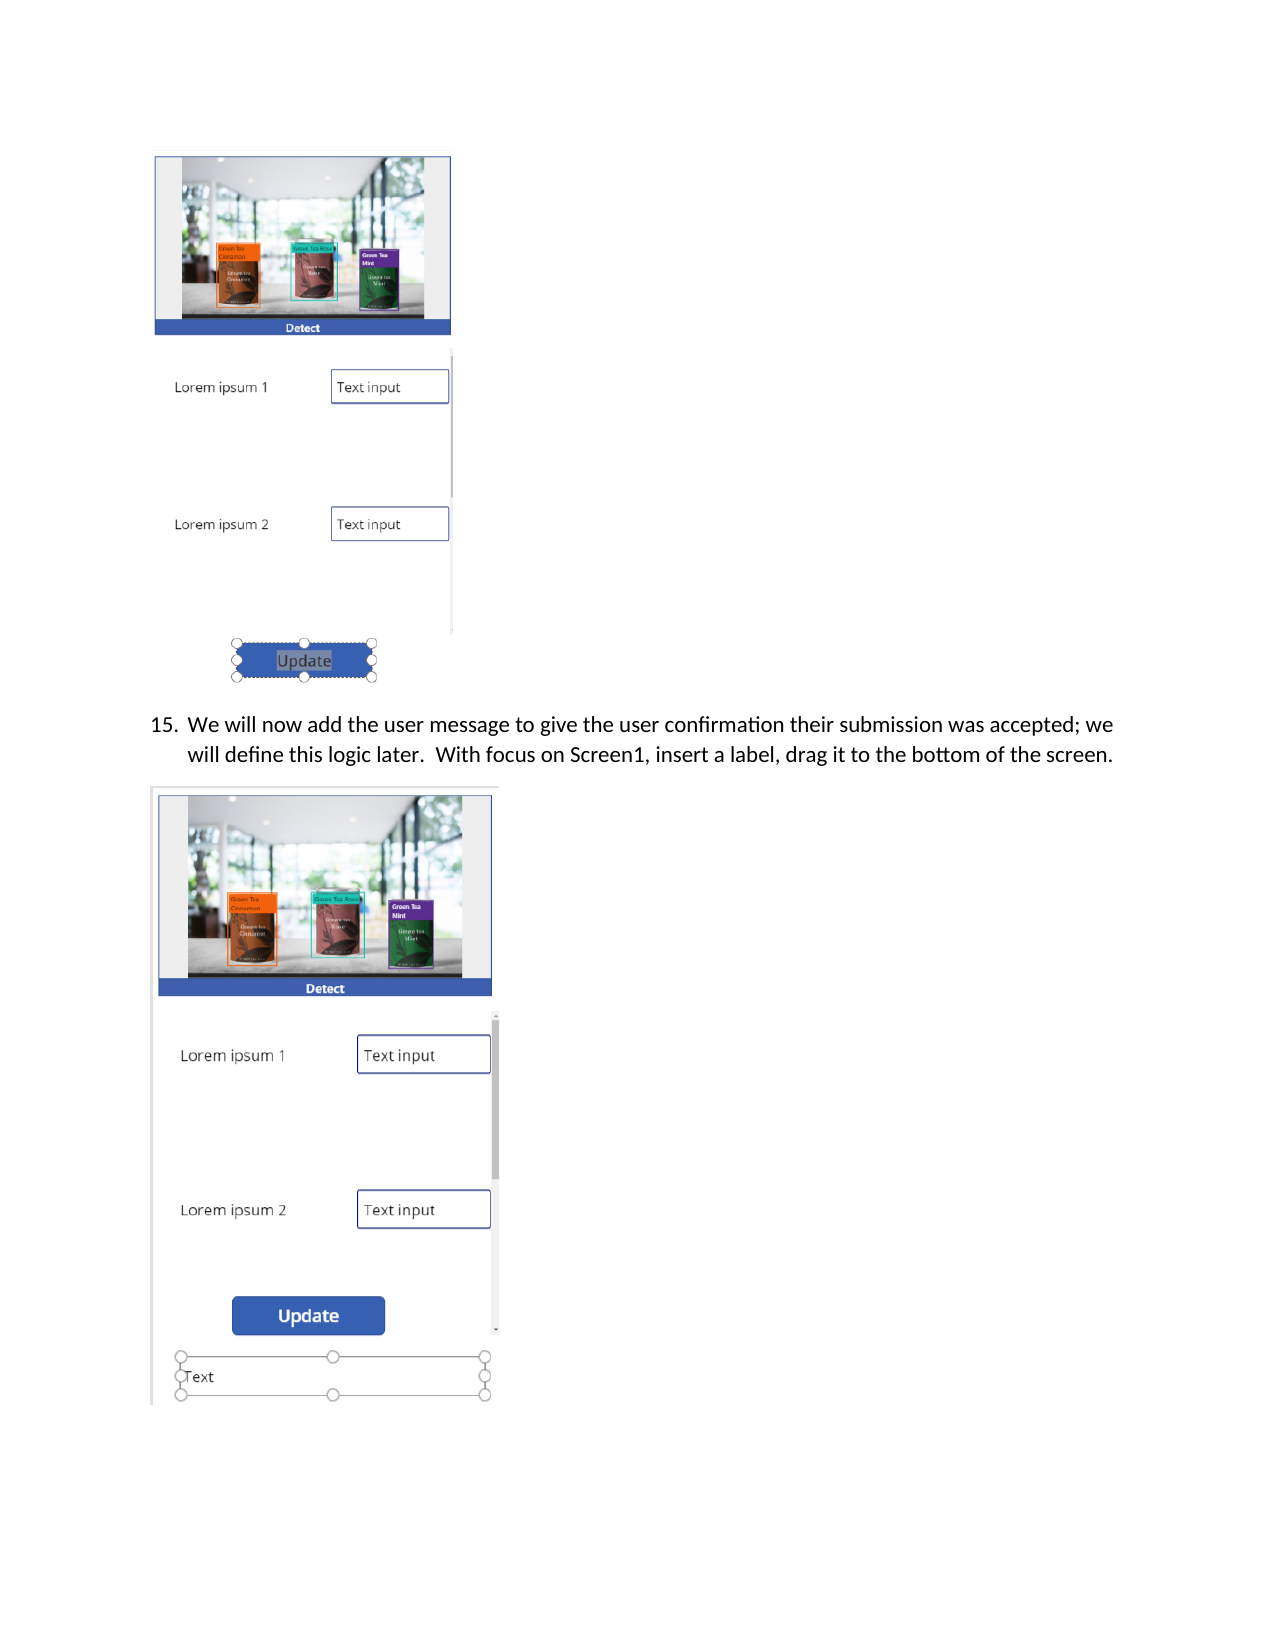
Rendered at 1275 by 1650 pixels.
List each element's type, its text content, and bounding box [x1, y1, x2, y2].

picture [150, 150, 453, 691]
list We will now add the user message to give the user confirmation their submission was accepted; we will define this logic later. With focus on Screen1, insert a label, drag it to the bottom of the screen. [150, 710, 1125, 768]
picture [150, 786, 500, 1405]
